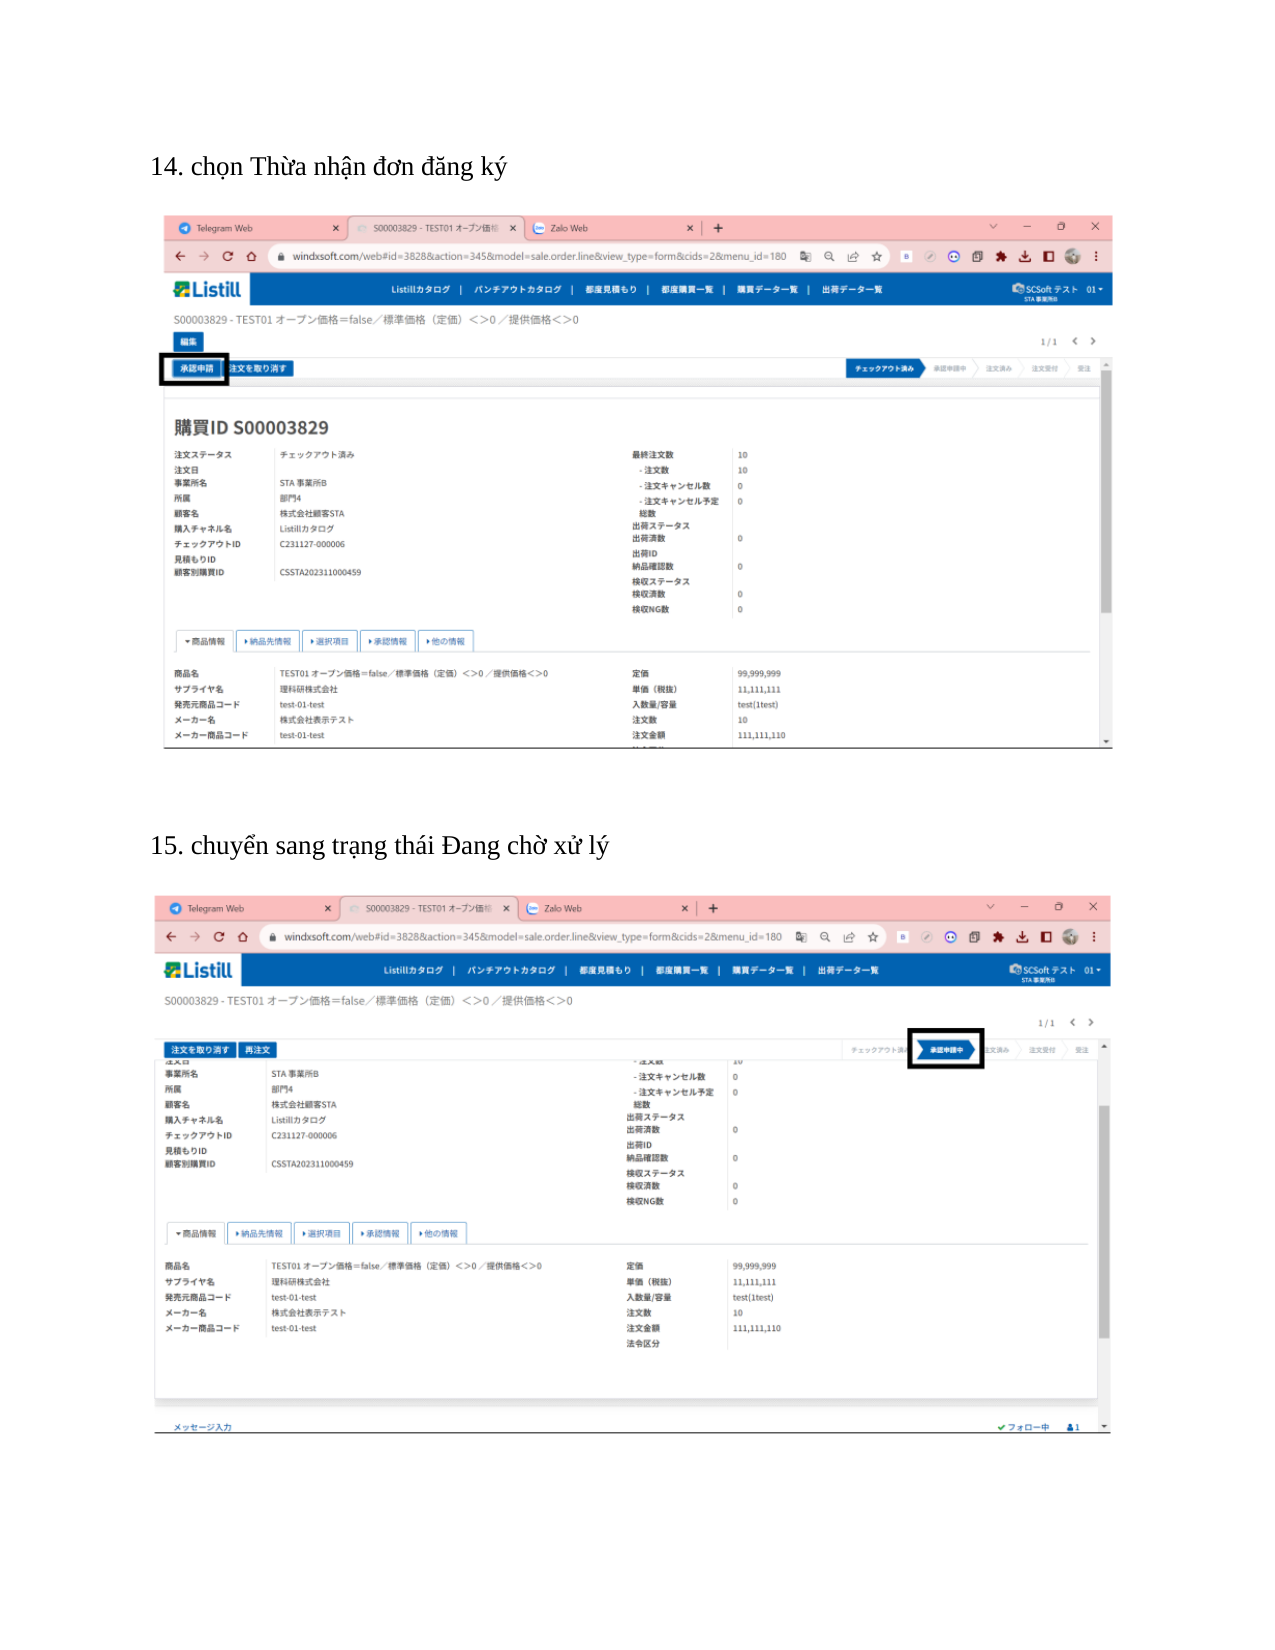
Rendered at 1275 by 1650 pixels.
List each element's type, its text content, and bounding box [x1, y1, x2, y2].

text 15. chuyển sang trạng thái Đang chờ xử lý [150, 829, 1125, 860]
picture [150, 200, 1125, 760]
text 14. chọn Thừa nhận đơn đăng ký [150, 150, 1125, 181]
picture [150, 879, 1121, 1449]
